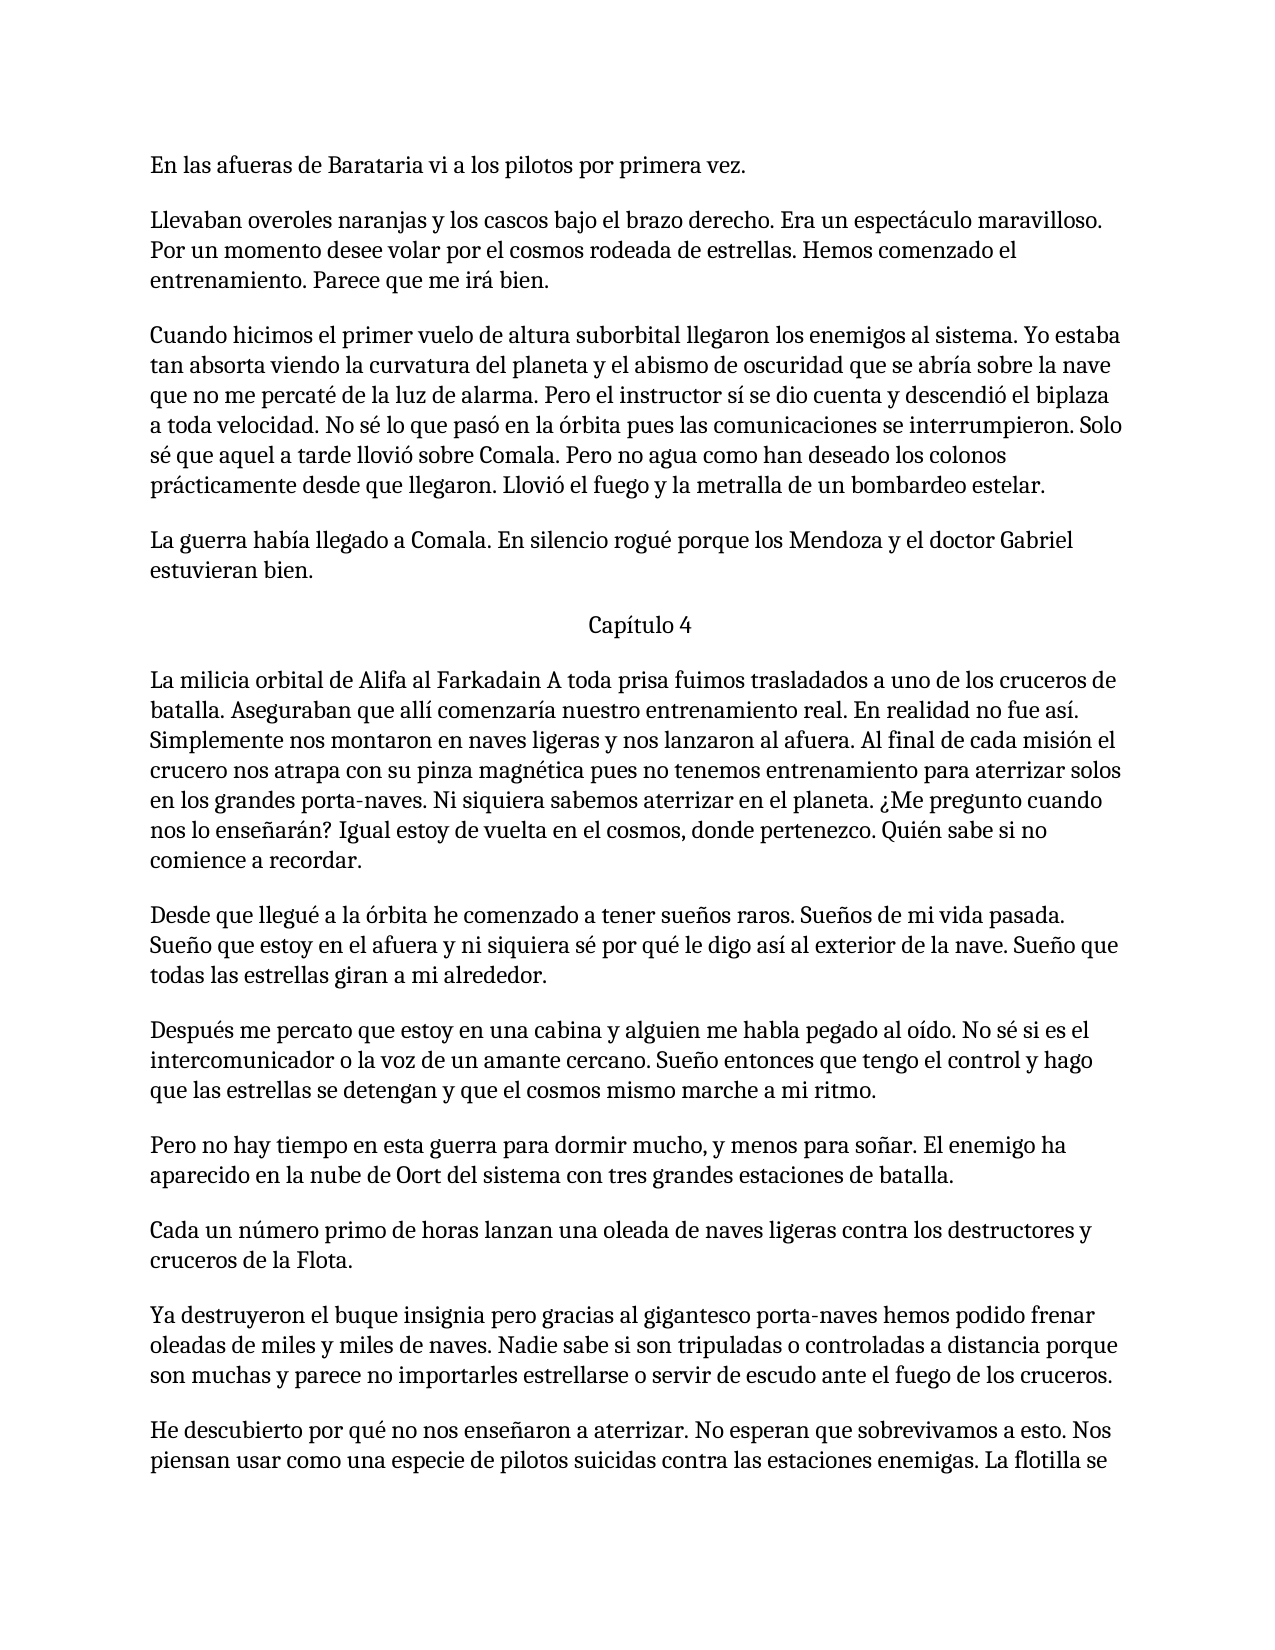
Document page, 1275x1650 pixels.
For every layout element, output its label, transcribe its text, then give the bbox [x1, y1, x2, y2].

text Cuando hicimos el primer vuelo de altura suborbital llegaron los enemigos al sistema. Yo estaba tan absorta viendo la curvatura del planeta y el abismo de oscuridad que se abría sobre la nave que no me percaté de la luz de alarma. Pero el instructor sí se dio cuenta y descendió el biplaza a toda velocidad. No sé lo que pasó en la órbita pues las comunicaciones se interrumpieron. Solo sé que aquel a tarde llovió sobre Comala. Pero no agua como han deseado los colonos prácticamente desde que llegaron. Llovió el fuego y la metralla de un bombardeo estelar. [150, 320, 1125, 500]
text La milicia orbital de Alifa al Farkadain A toda prisa fuimos trasladados a uno de los cruceros de batalla. Aseguraban que allí comenzaría nuestro entrenamiento real. En realidad no fue así. Simplemente nos montaron en naves ligeras y nos lanzaron al afuera. Al final de cada misión el crucero nos atrapa con su pinza magnética pues no tenemos entrenamiento para aterrizar solos en los grandes porta-naves. Ni siquiera sabemos aterrizar en el planeta. ¿Me pregunto cuando nos lo enseñarán? Igual estoy de vuelta en el cosmos, donde pertenezco. Quién sabe si no comience a recordar. [150, 665, 1125, 875]
text Pero no hay tiempo en esta guerra para dormir mucho, y menos para soñar. El enemigo ha aparecido en la nube de Oort del sistema con tres grandes estaciones de batalla. [150, 1130, 1125, 1190]
text Cada un número primo de horas lanzan una oleada de naves ligeras contra los destructores y cruceros de la Flota. [150, 1215, 1125, 1275]
text La guerra había llegado a Comala. En silencio rogué porque los Mendoza y el doctor Gabriel estuvieran bien. [150, 525, 1125, 585]
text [150, 1415, 1125, 1475]
text Capítulo 4 [150, 610, 1125, 640]
text Después me percato que estoy en una cabina y alguien me habla pegado al oído. No sé si es el intercomunicador o la voz de un amante cercano. Sueño entonces que tengo el control y hago que las estrellas se detengan y que el cosmos mismo marche a mi ritmo. [150, 1015, 1125, 1105]
text Ya destruyeron el buque insignia pero gracias al gigantesco porta-naves hemos podido frenar oleadas de miles y miles de naves. Nadie sabe si son tripuladas o controladas a distancia porque son muchas y parece no importarles estrellarse o servir de escudo ante el fuego de los cruceros. [150, 1300, 1125, 1390]
text Desde que llegué a la órbita he comenzado a tener sueños raros. Sueños de mi vida pasada. Sueño que estoy en el afuera y ni siquiera sé por qué le digo así al exterior de la nave. Sueño que todas las estrellas giran a mi alrededor. [150, 900, 1125, 990]
text En las afueras de Barataria vi a los pilotos por primera vez. [150, 150, 1125, 180]
text Llevaban overoles naranjas y los cascos bajo el brazo derecho. Era un espectáculo maravilloso. Por un momento desee volar por el cosmos rodeada de estrellas. Hemos comenzado el entrenamiento. Parece que me irá bien. [150, 205, 1125, 295]
